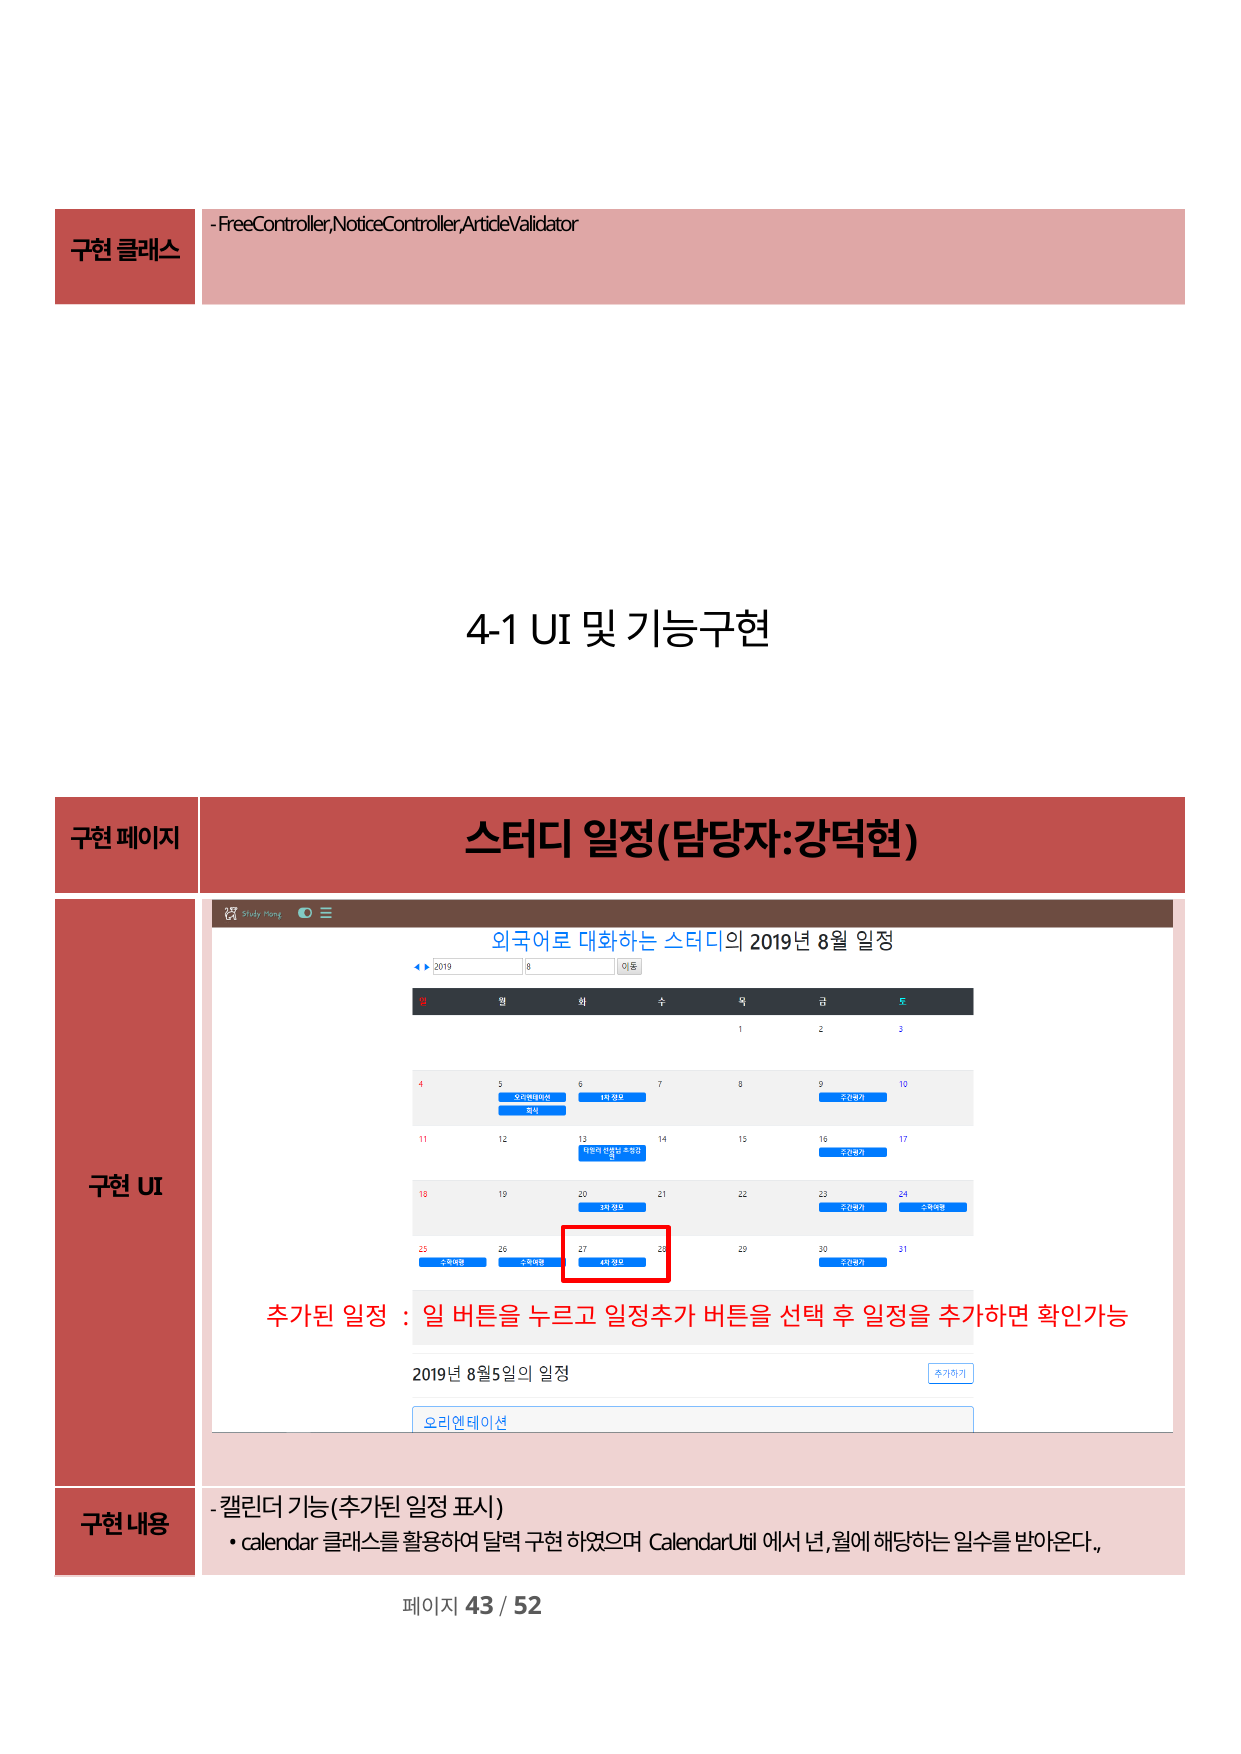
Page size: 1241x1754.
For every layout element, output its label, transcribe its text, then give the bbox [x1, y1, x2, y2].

table_header 스터디 일정(담당자:강덕현) [200, 797, 1185, 893]
text 4-1 UI 및 기능구현 [177, 596, 1063, 656]
table_cell 구현 클래스 [55, 209, 195, 304]
table_header 구현 페이지 [55, 797, 198, 893]
picture [212, 899, 1173, 1433]
table_cell - FreeController,NoticeController,ArticleValidator [202, 209, 1185, 304]
table_cell [202, 899, 1185, 1486]
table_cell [202, 1488, 1185, 1575]
table_cell 구현 UI [55, 899, 195, 1486]
table_cell 구현 내용 [55, 1488, 195, 1575]
